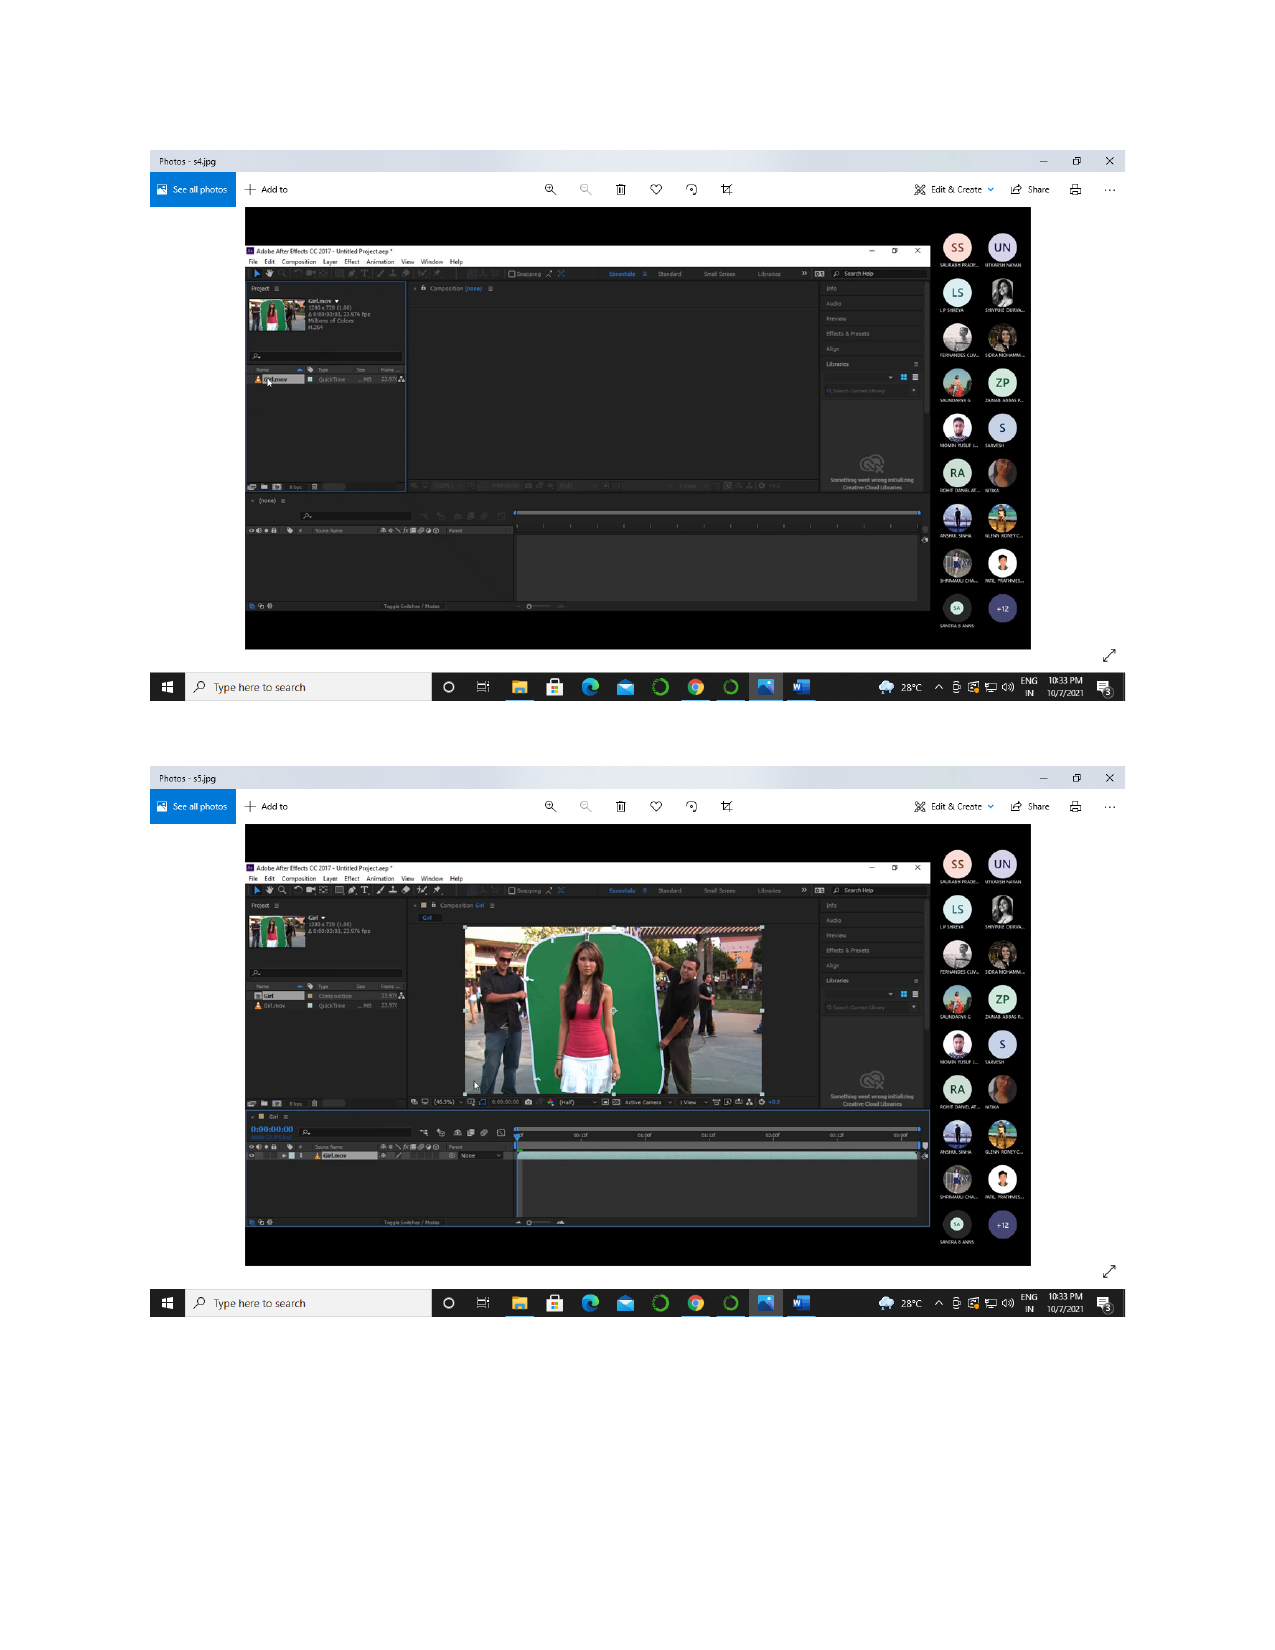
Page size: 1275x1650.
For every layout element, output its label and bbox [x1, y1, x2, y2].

picture [150, 150, 1125, 701]
picture [150, 766, 1125, 1317]
